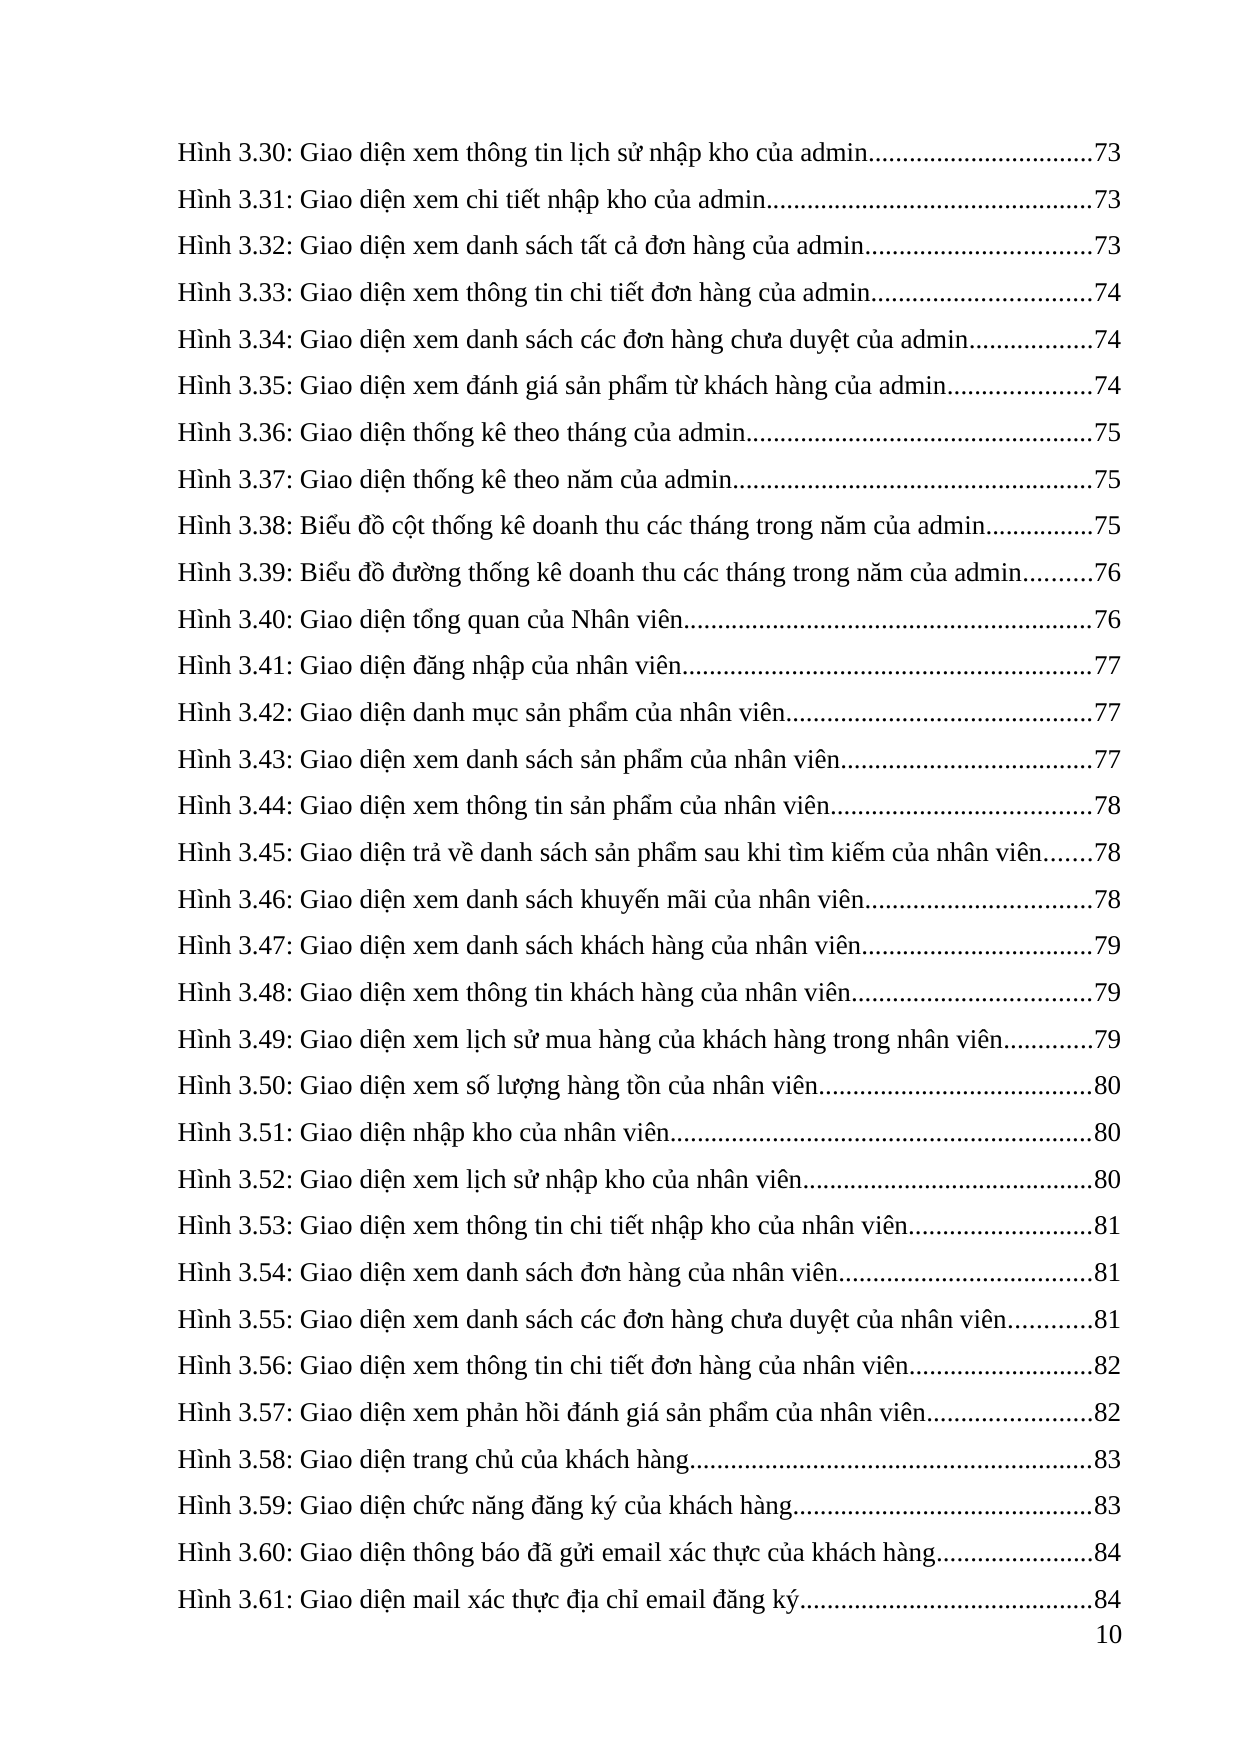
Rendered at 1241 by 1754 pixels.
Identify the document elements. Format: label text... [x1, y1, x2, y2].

text Hình 3.49: Giao diện xem lịch sử mua hàng của khách hàng trong nhân viên 79 [177, 1023, 1122, 1054]
text Hình 3.57: Giao diện xem phản hồi đánh giá sản phẩm của nhân viên 82 [177, 1396, 1122, 1427]
text Hình 3.55: Giao diện xem danh sách các đơn hàng chưa duyệt của nhân viên 81 [177, 1303, 1122, 1334]
text Hình 3.37: Giao diện thống kê theo năm của admin 75 [177, 463, 1122, 494]
text Hình 3.39: Biểu đồ đường thống kê doanh thu các tháng trong năm của admin 76 [177, 556, 1122, 587]
text Hình 3.32: Giao diện xem danh sách tất cả đơn hàng của admin 73 [177, 229, 1122, 261]
text Hình 3.30: Giao diện xem thông tin lịch sử nhập kho của admin 73 [177, 136, 1122, 167]
text Hình 3.51: Giao diện nhập kho của nhân viên 80 [177, 1116, 1122, 1147]
text Hình 3.41: Giao diện đăng nhập của nhân viên 77 [177, 649, 1122, 681]
text Hình 3.47: Giao diện xem danh sách khách hàng của nhân viên 79 [177, 929, 1122, 961]
text Hình 3.36: Giao diện thống kê theo tháng của admin 75 [177, 416, 1122, 447]
text Hình 3.44: Giao diện xem thông tin sản phẩm của nhân viên 78 [177, 789, 1122, 821]
text Hình 3.52: Giao diện xem lịch sử nhập kho của nhân viên 80 [177, 1163, 1122, 1194]
text Hình 3.61: Giao diện mail xác thực địa chỉ email đăng ký 84 [177, 1583, 1122, 1614]
text Hình 3.59: Giao diện chức năng đăng ký của khách hàng 83 [177, 1489, 1122, 1521]
text Hình 3.38: Biểu đồ cột thống kê doanh thu các tháng trong năm của admin 75 [177, 509, 1122, 541]
text Hình 3.45: Giao diện trả về danh sách sản phẩm sau khi tìm kiếm của nhân viên 78 [177, 836, 1122, 867]
text Hình 3.34: Giao diện xem danh sách các đơn hàng chưa duyệt của admin 74 [177, 323, 1122, 354]
text Hình 3.58: Giao diện trang chủ của khách hàng 83 [177, 1443, 1122, 1474]
text Hình 3.43: Giao diện xem danh sách sản phẩm của nhân viên 77 [177, 743, 1122, 774]
text Hình 3.33: Giao diện xem thông tin chi tiết đơn hàng của admin 74 [177, 276, 1122, 307]
text Hình 3.56: Giao diện xem thông tin chi tiết đơn hàng của nhân viên 82 [177, 1349, 1122, 1381]
text Hình 3.42: Giao diện danh mục sản phẩm của nhân viên 77 [177, 696, 1122, 727]
text Hình 3.48: Giao diện xem thông tin khách hàng của nhân viên 79 [177, 976, 1122, 1007]
text Hình 3.54: Giao diện xem danh sách đơn hàng của nhân viên 81 [177, 1256, 1122, 1287]
text Hình 3.40: Giao diện tổng quan của Nhân viên 76 [177, 603, 1122, 634]
text Hình 3.60: Giao diện thông báo đã gửi email xác thực của khách hàng 84 [177, 1536, 1122, 1567]
text Hình 3.50: Giao diện xem số lượng hàng tồn của nhân viên 80 [177, 1069, 1122, 1101]
text Hình 3.53: Giao diện xem thông tin chi tiết nhập kho của nhân viên 81 [177, 1209, 1122, 1241]
text Hình 3.46: Giao diện xem danh sách khuyến mãi của nhân viên 78 [177, 883, 1122, 914]
text Hình 3.35: Giao diện xem đánh giá sản phẩm từ khách hàng của admin 74 [177, 369, 1122, 401]
text Hình 3.31: Giao diện xem chi tiết nhập kho của admin 73 [177, 183, 1122, 214]
